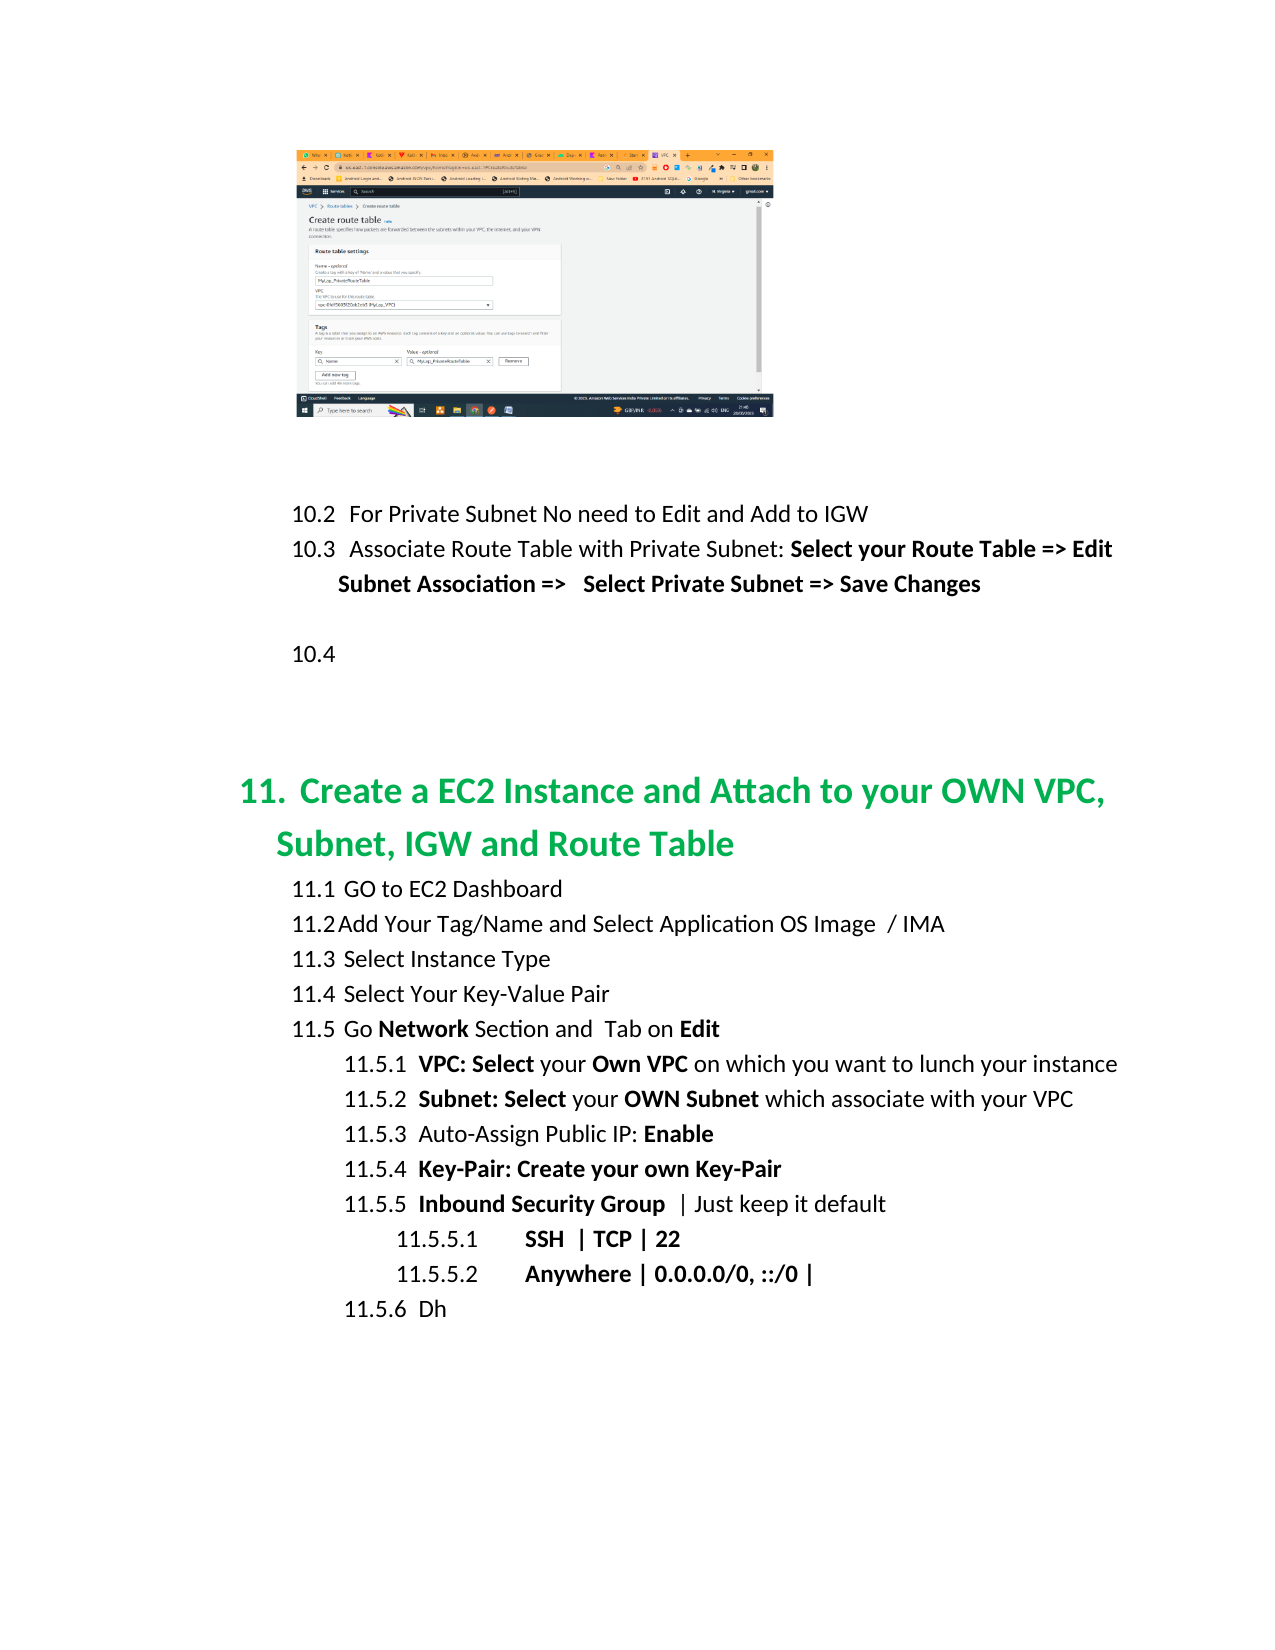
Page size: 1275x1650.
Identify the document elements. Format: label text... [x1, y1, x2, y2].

list Go Network Section and Tab on Edit [291, 1013, 1125, 1043]
list For Private Subnet No need to Edit and Add to IGW [291, 498, 1125, 529]
list Key-Pair: Create your own Key-Pair [343, 1153, 1125, 1183]
list Inbound Security Group | Just keep it default [343, 1188, 1125, 1218]
list Subnet: Select your OWN Subnet which associate with your VPC [343, 1083, 1125, 1113]
list Dh [343, 1293, 1125, 1323]
list VPC: Select your Own VPC on which you want to lunch your instance [343, 1048, 1125, 1078]
list Select Instance Type [291, 943, 1125, 973]
picture [296, 150, 774, 417]
list GO to EC2 Dashboard [291, 873, 1125, 903]
list Select Your Key-Value Pair [291, 978, 1125, 1008]
list Add Your Tag/Name and Select Application OS Image / IMA [291, 908, 1125, 938]
list SSH | TCP | 22 [396, 1223, 1125, 1253]
list Anywhere | 0.0.0.0/0, ::/0 | [396, 1258, 1125, 1288]
list Associate Route Table with Private Subnet: Select your Route Table => Edit Subnet Association => Select Private Subnet => Save Changes [291, 533, 1125, 599]
list Auto-Assign Public IP: Enable [343, 1118, 1125, 1148]
list Create a EC2 Instance and Attach to your OWN VPC, Subnet, IGW and Route Table [239, 767, 1125, 866]
